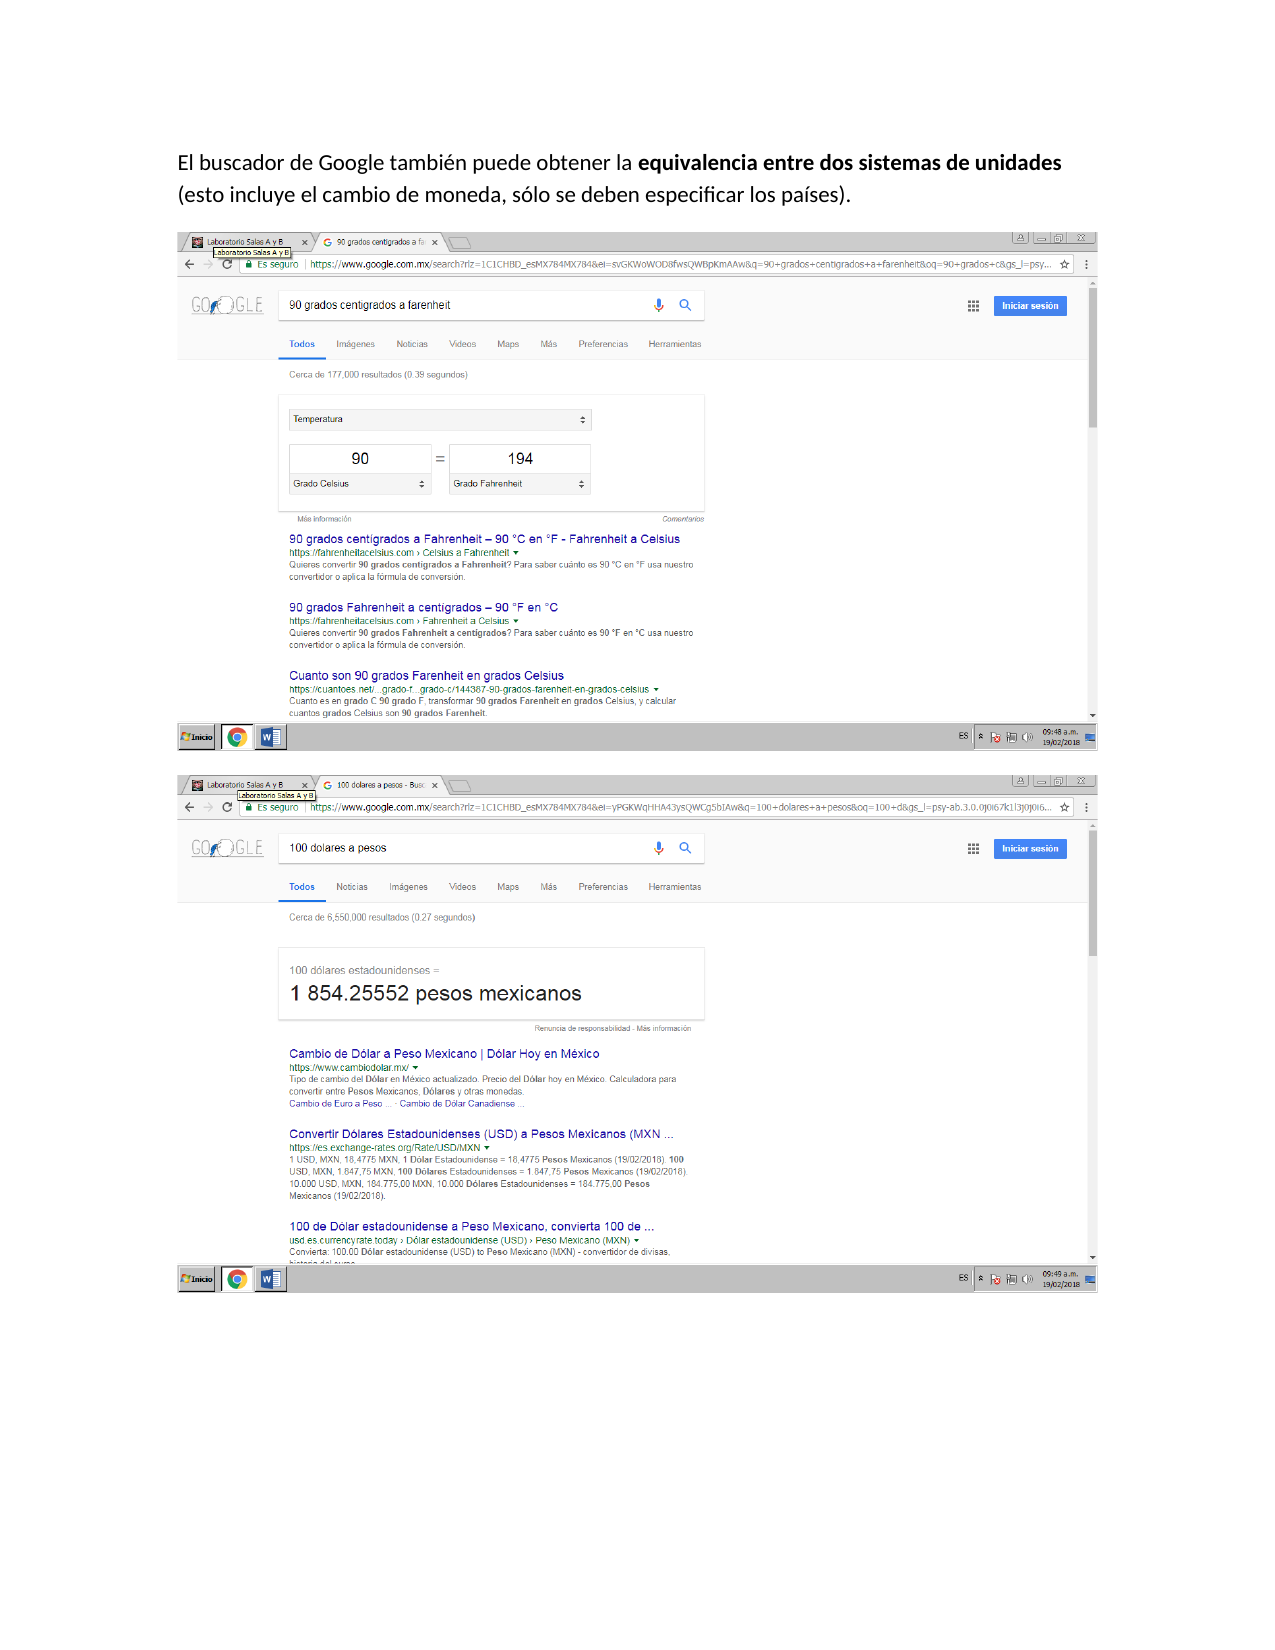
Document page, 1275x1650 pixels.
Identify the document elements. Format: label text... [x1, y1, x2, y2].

picture [177, 775, 1098, 1293]
picture [177, 232, 1098, 751]
text El buscador de Google también puede obtener la equivalencia entre dos sistemas de unidades (esto incluye el cambio de moneda, sólo se deben especificar los países). [177, 148, 1098, 208]
